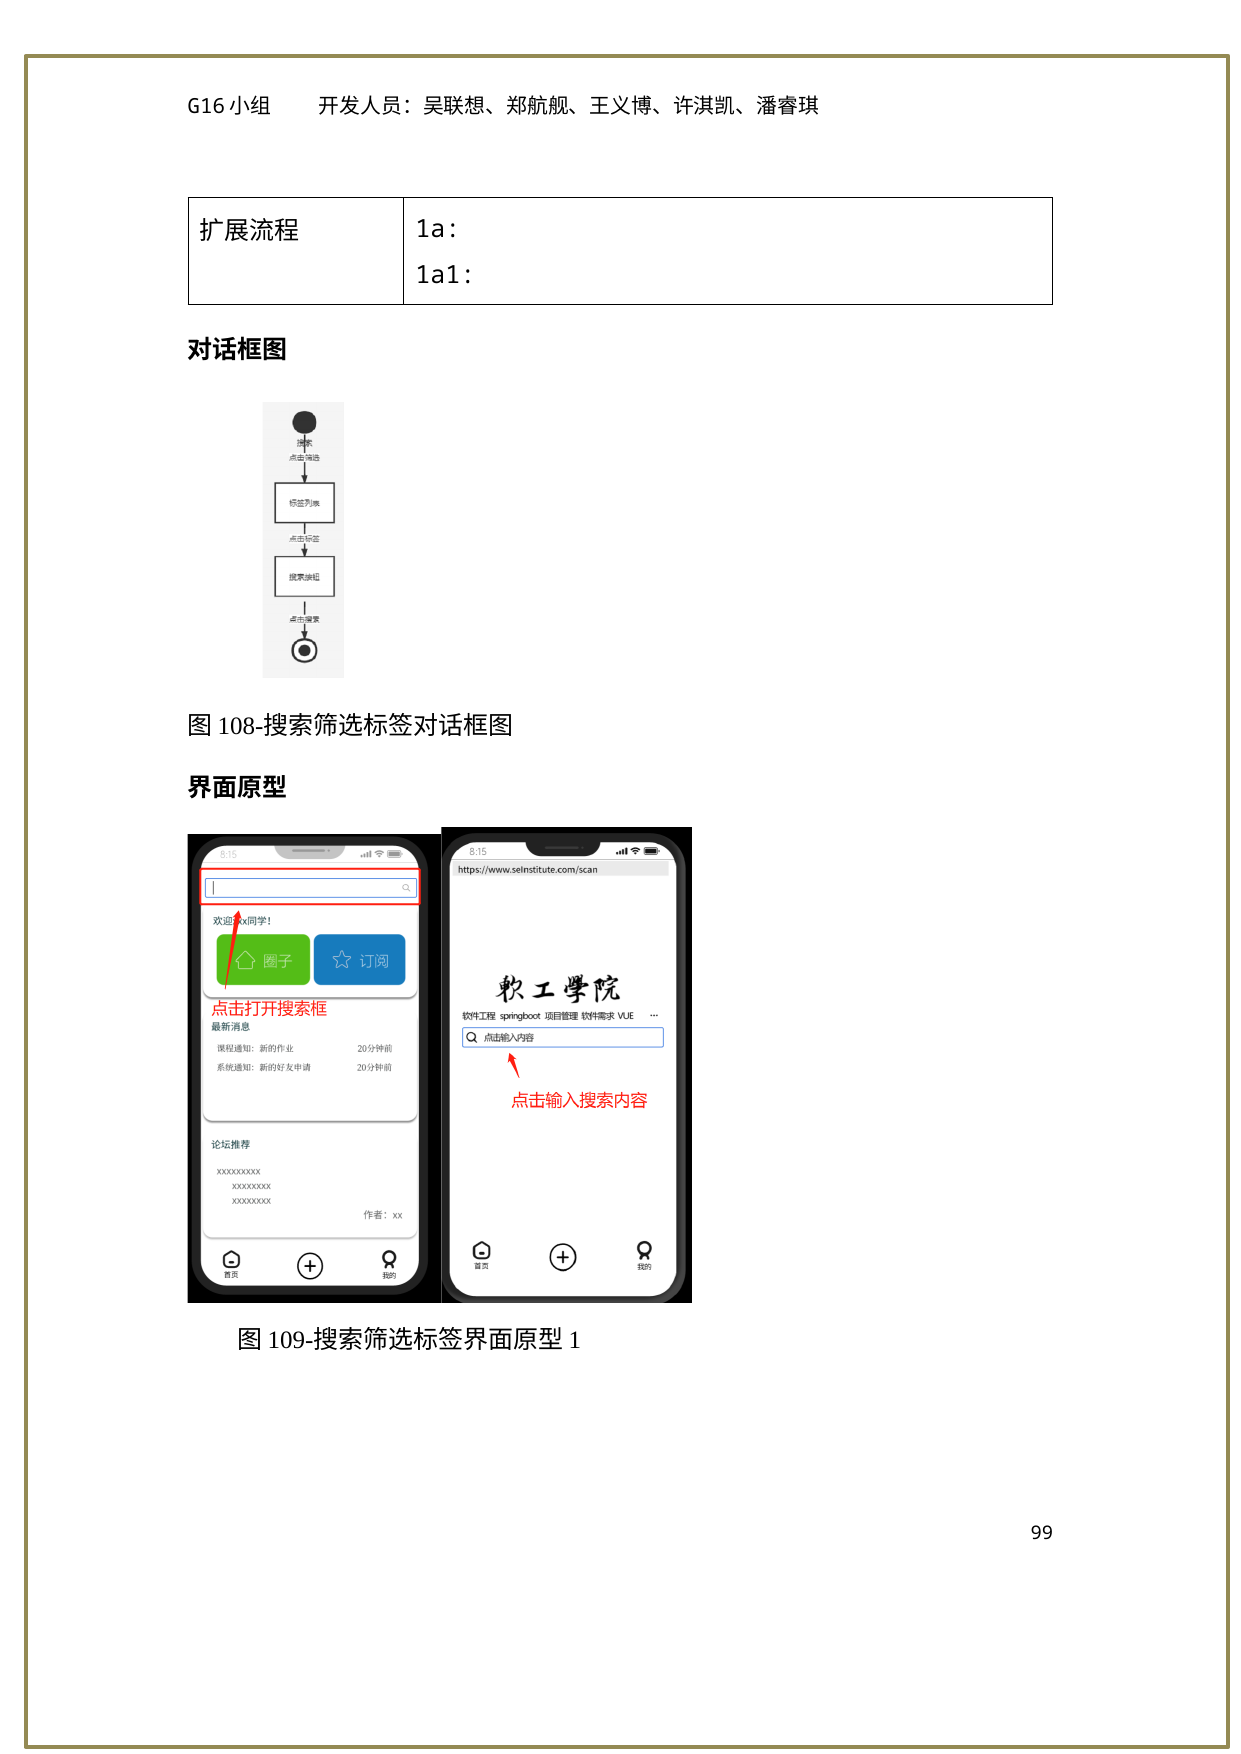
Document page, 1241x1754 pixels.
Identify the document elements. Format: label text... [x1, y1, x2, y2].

table_cell 扩展流程 [189, 198, 403, 304]
picture [262, 402, 344, 678]
picture [187, 827, 692, 1303]
text 图109-搜索筛选标签界面原型1 [187, 1315, 1053, 1357]
table_cell 1a: 1a1: [404, 198, 1052, 304]
subtitle 对话框图 [187, 330, 1053, 366]
subtitle 界面原型 [187, 768, 1053, 804]
text 图108-搜索筛选标签对话框图 [187, 701, 1053, 743]
